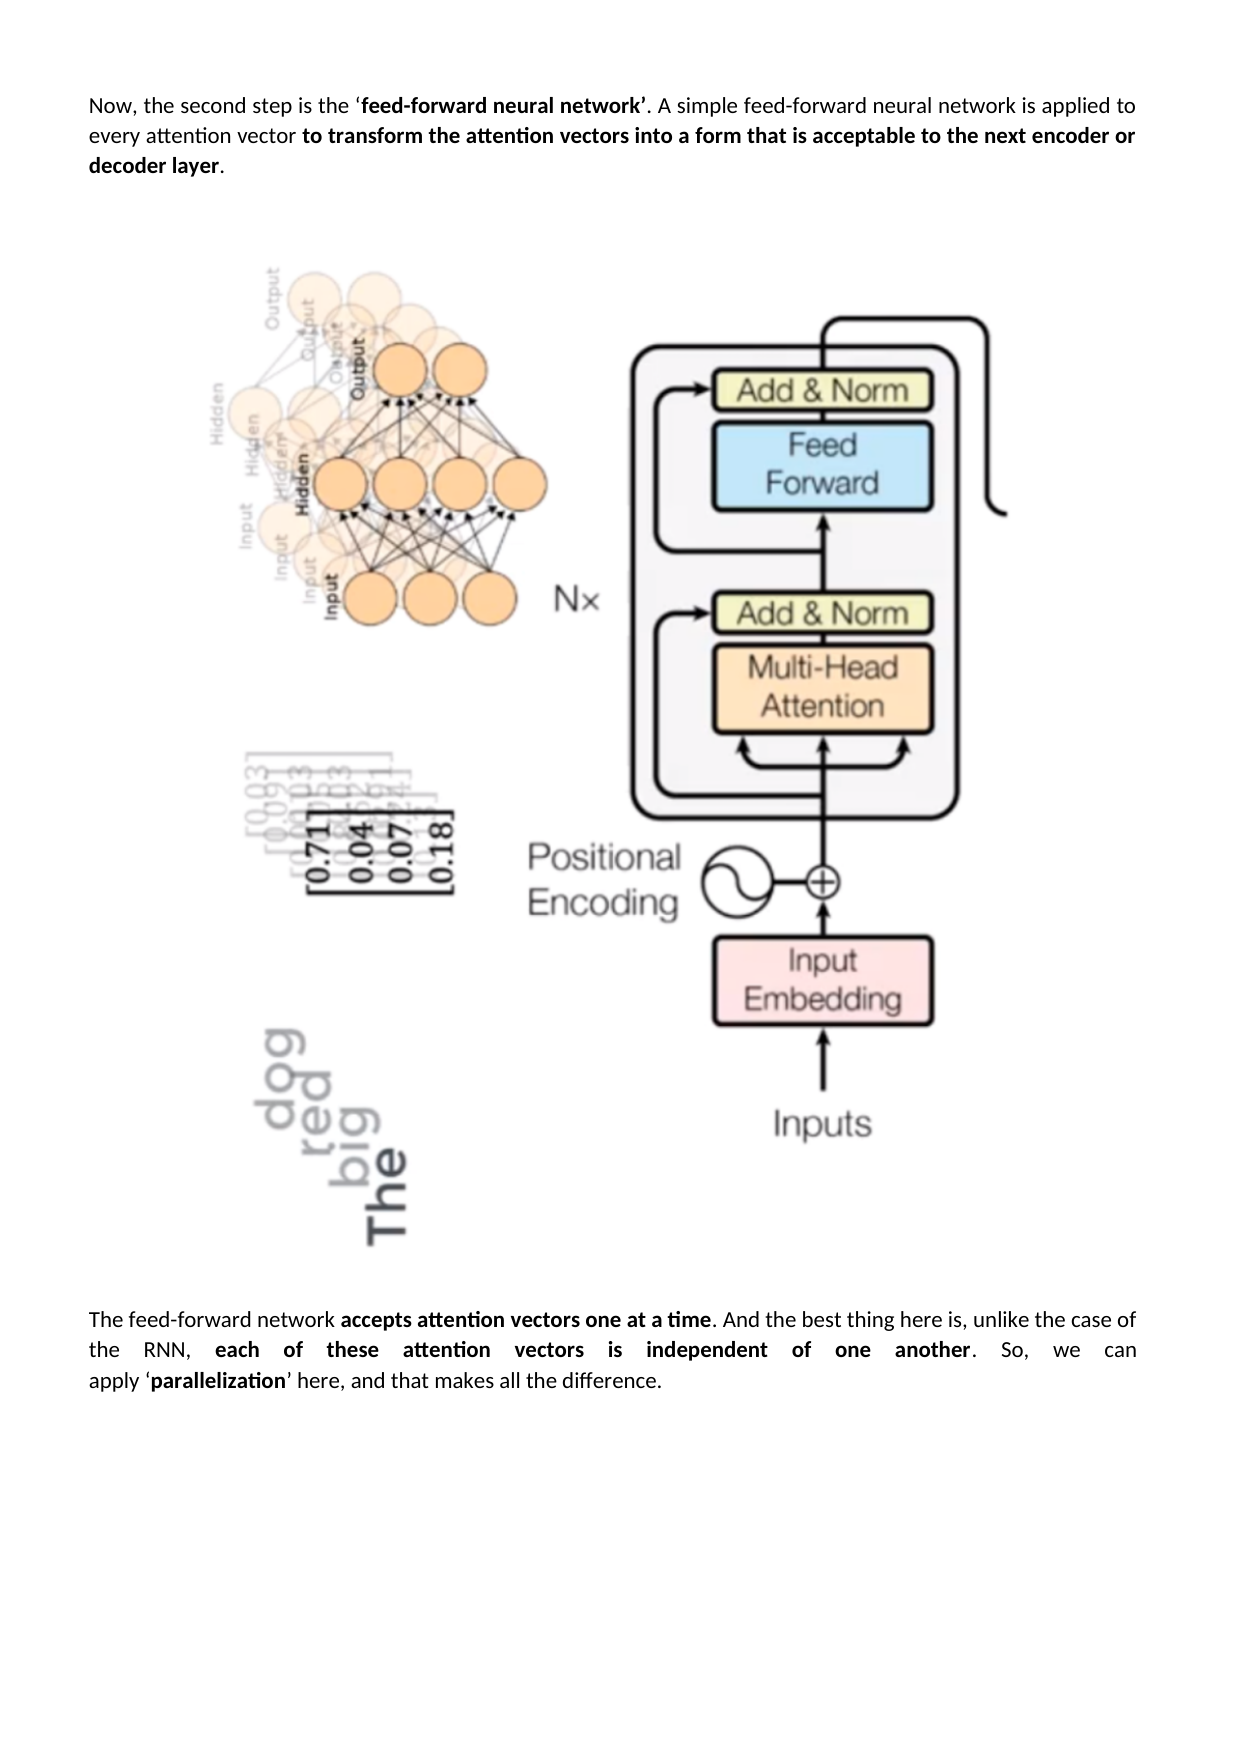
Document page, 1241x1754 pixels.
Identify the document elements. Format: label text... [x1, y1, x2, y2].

picture [193, 198, 1033, 1287]
text The feed-forward network accepts attention vectors one at a time. And the best thing here is, unlike the case of the RNN, each of these attention vectors is independent of one another. So, we can apply ‘parallelization’ here, and that makes all the difference. [89, 1305, 1137, 1394]
text Now, the second step is the ‘feed-forward neural network’. A simple feed-forward neural network is applied to every attention vector to transform the attention vectors into a form that is acceptable to the next encoder or decoder layer. [89, 91, 1137, 180]
